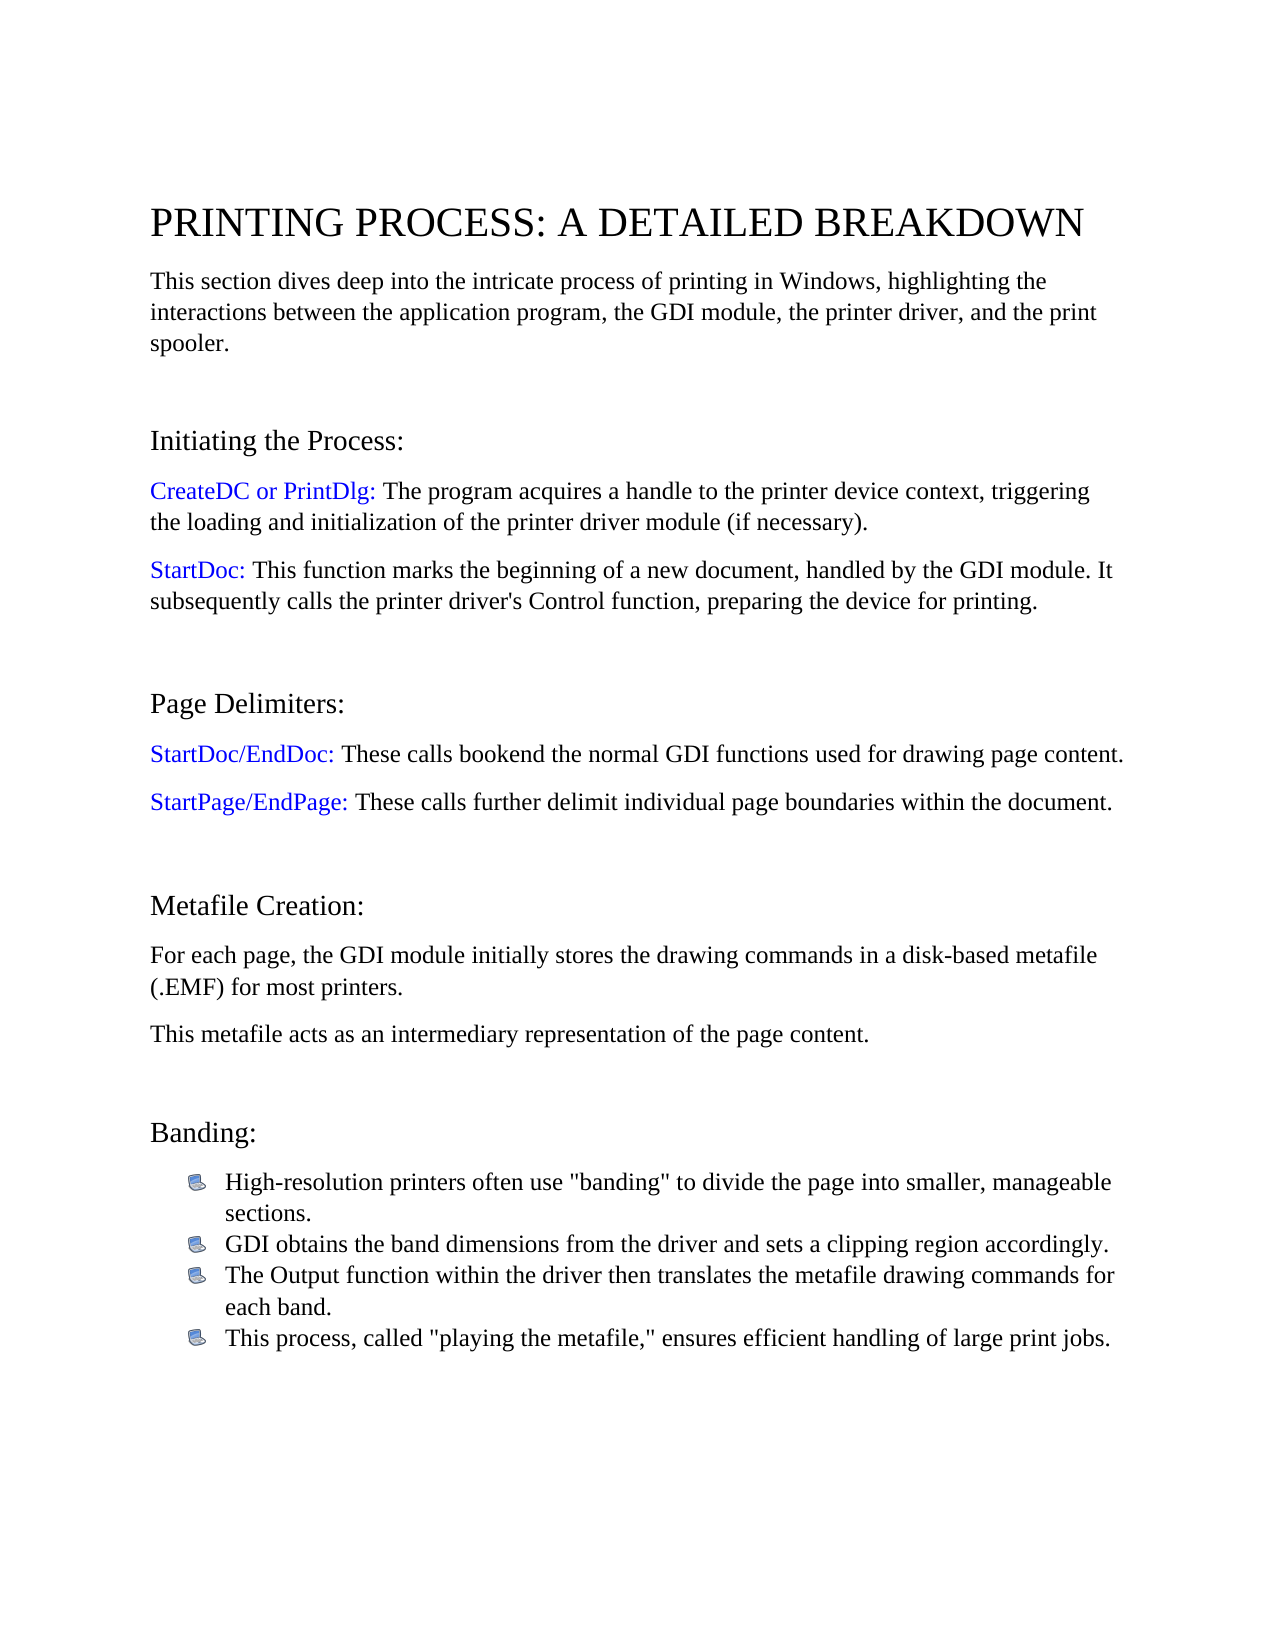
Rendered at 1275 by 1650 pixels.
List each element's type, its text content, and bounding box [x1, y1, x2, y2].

list The Output function within the driver then translates the metafile drawing commands for each band. [187, 1261, 1125, 1320]
text Initiating the Process: [150, 423, 1125, 457]
text StartPage/EndPage: These calls further delimit individual page boundaries within the document. [150, 787, 1125, 816]
text Page Delimiters: [150, 687, 1125, 720]
picture [188, 1267, 206, 1284]
text Metafile Creation: [150, 888, 1125, 921]
text For each page, the GDI module initially stores the drawing commands in a disk-based metafile (.EMF) for most printers. [150, 941, 1125, 1000]
list This process, called "playing the metafile," ensures efficient handling of large print jobs. [187, 1323, 1125, 1351]
picture [188, 1236, 206, 1253]
text StartDoc/EndDoc: These calls bookend the normal GDI functions used for drawing page content. [150, 739, 1125, 768]
text PRINTING PROCESS: A DETAILED BREAKDOWN [150, 198, 1125, 246]
list High-resolution printers often use "banding" to divide the page into smaller, manageable sections. [187, 1167, 1125, 1227]
text This metafile acts as an intermediary representation of the page content. [150, 1019, 1125, 1048]
text Banding: [150, 1115, 1125, 1148]
text CreateDC or PrintDlg: The program acquires a handle to the printer device context, triggering the loading and initialization of the printer driver module (if necessary). [150, 476, 1125, 536]
list GDI obtains the band dimensions from the driver and sets a clipping region accordingly. [187, 1229, 1125, 1258]
picture [188, 1174, 206, 1191]
picture [188, 1329, 206, 1346]
text This section dives deep into the intricate process of printing in Windows, highlighting the interactions between the application program, the GDI module, the printer driver, and the print spooler. [150, 266, 1125, 357]
text StartDoc: This function marks the beginning of a new document, handled by the GDI module. It subsequently calls the printer driver's Control function, preparing the device for printing. [150, 555, 1125, 615]
